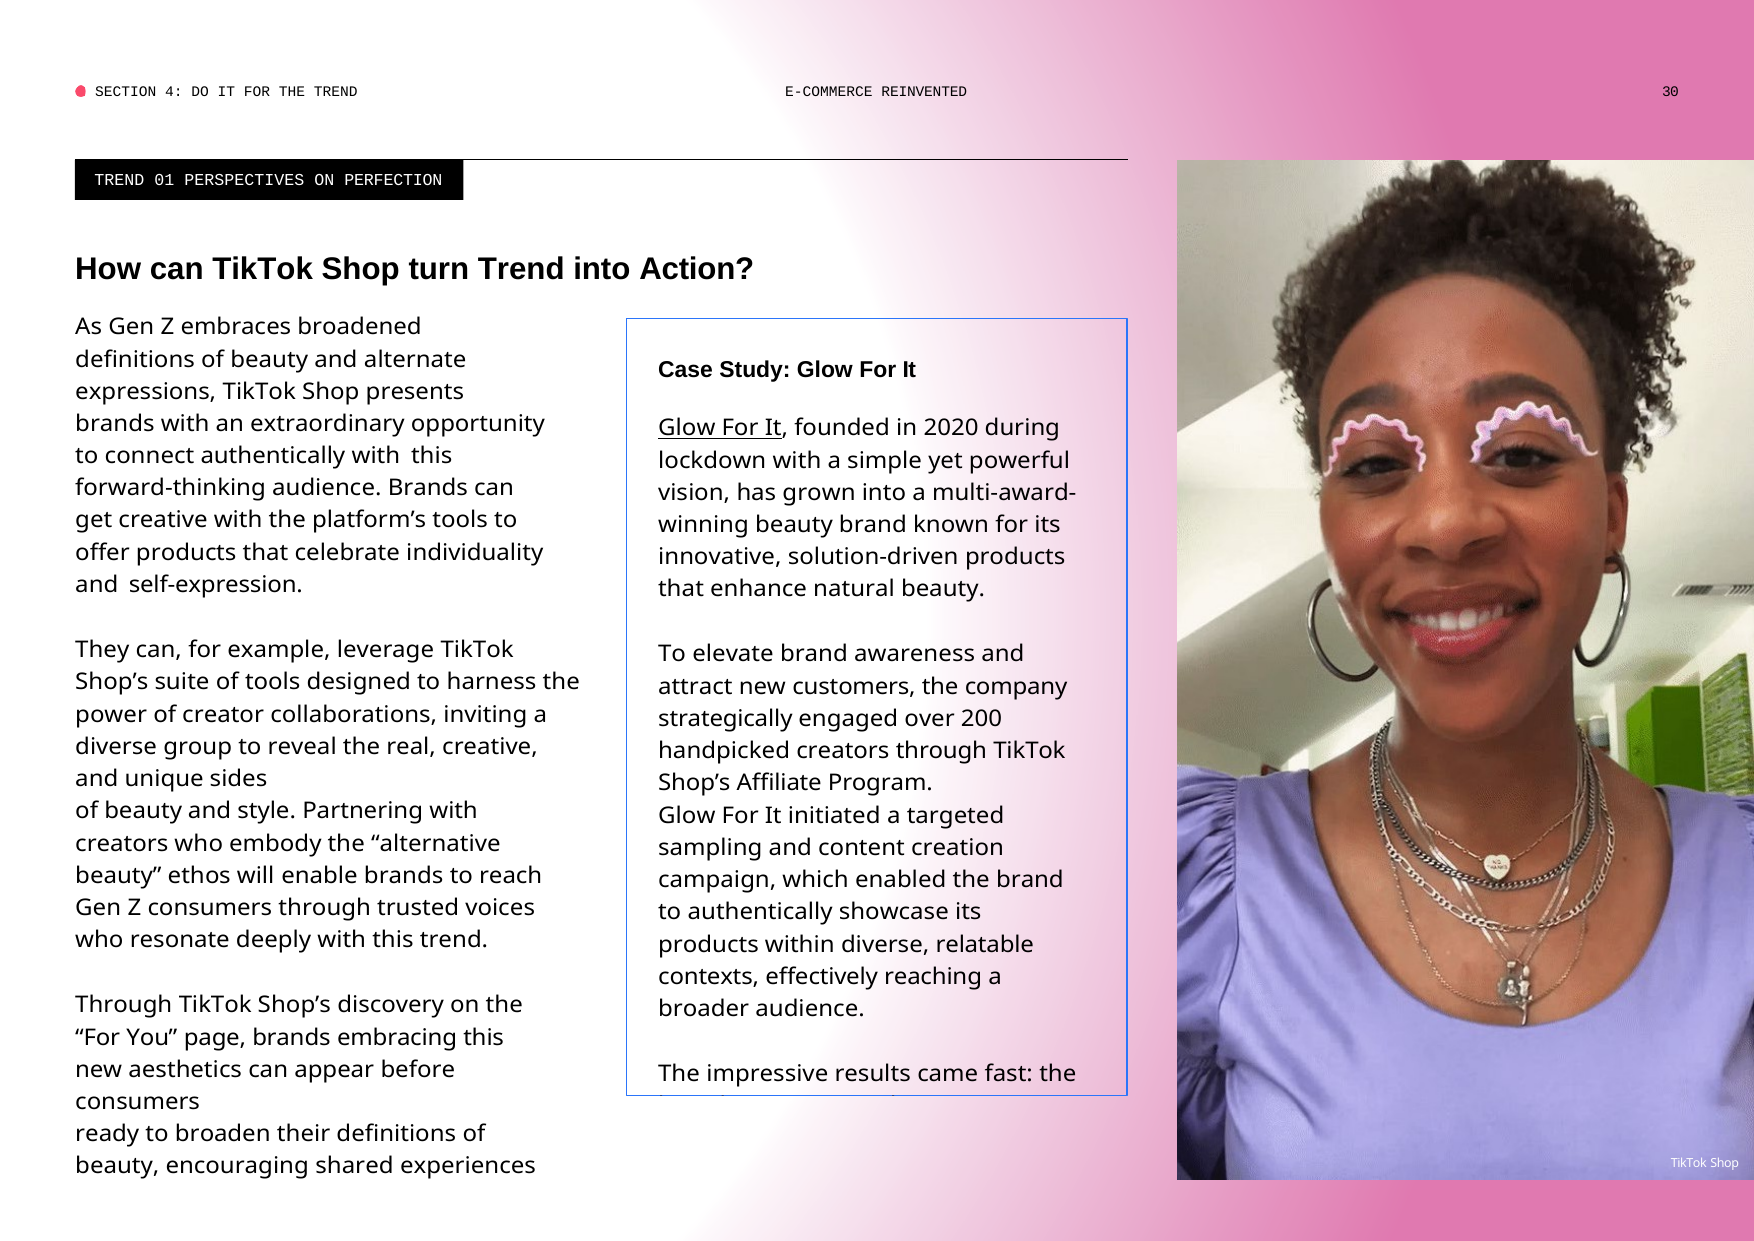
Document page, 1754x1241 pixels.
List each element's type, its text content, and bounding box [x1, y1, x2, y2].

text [75, 1117, 556, 1181]
picture [0, 0, 1754, 1241]
text Through TikTok Shop’s discovery on the “For You” page, brands embracing this new aesthetics can appear before consumers [75, 988, 546, 1116]
text SECTION 4: DO IT FOR THE TREND E-COMMERCE REINVENTED 30 [75, 77, 1754, 108]
text They can, for example, leverage TikTok Shop’s suite of tools designed to harness the power of creator collaborations, inviting a diverse group to reveal the real, creative, and unique sides [75, 633, 584, 793]
text As Gen Z embraces broadened definitions of beauty and alternate expressions, TikTok Shop presents brands with an extraordinary opportunity to connect authentically with this forward-thinking audience. Brands can get creative with the platform’s tools to offer products that celebrate individuality and self-expression. [75, 310, 546, 599]
subtitle How can TikTok Shop turn Trend into Action? [75, 250, 1177, 286]
text of beauty and style. Partnering with creators who embody the “alternative beauty” ethos will enable brands to reach Gen Z consumers through trusted voices who resonate deeply with this trend. [75, 794, 556, 954]
